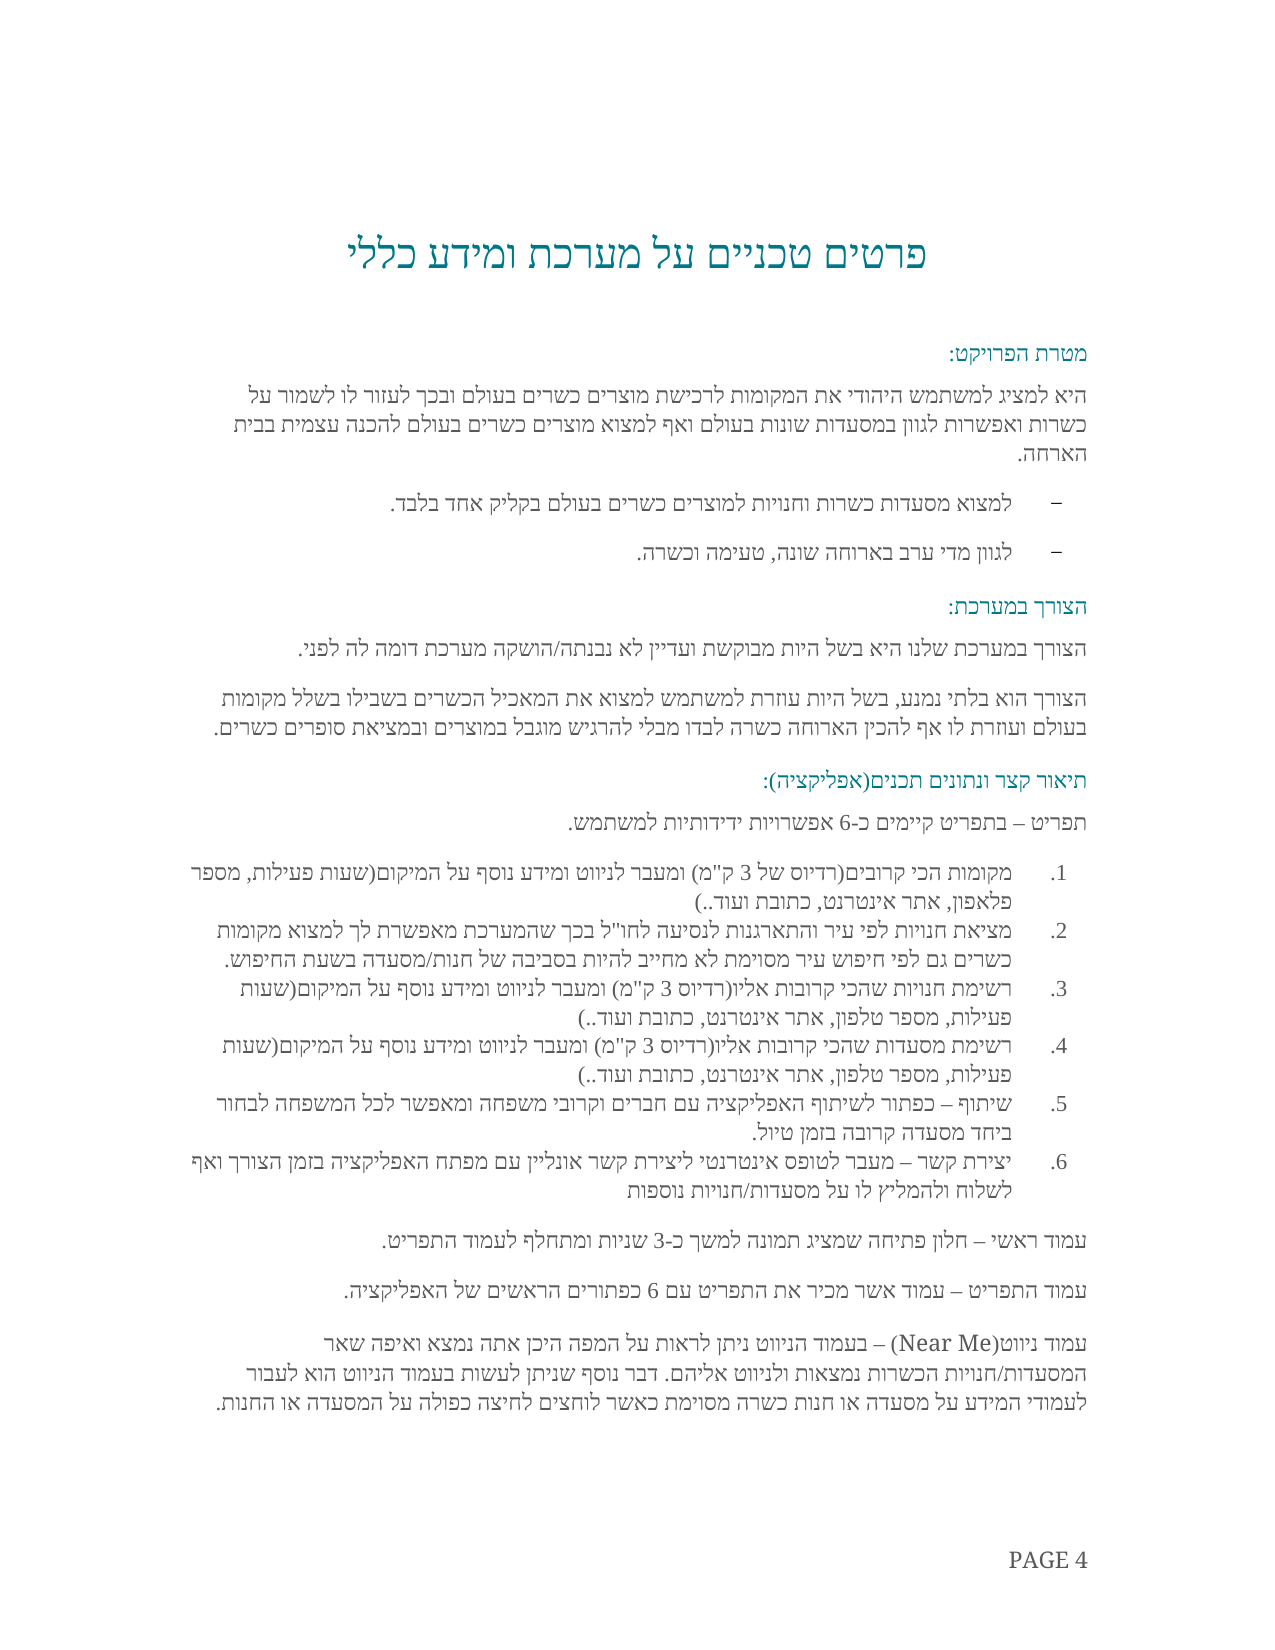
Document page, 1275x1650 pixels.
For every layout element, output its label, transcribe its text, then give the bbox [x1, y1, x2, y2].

subtitle מטרת הפרויקט: [187, 340, 1087, 367]
text עמוד התפריט – עמוד אשר מכיר את התפריט עם 6 כפתורים הראשים של האפליקציה. [187, 1277, 1087, 1303]
list שיתוף – כפתור לשיתוף האפליקציה עם חברים וקרובי משפחה ומאפשר לכל המשפחה לבחור ביחד מסעדה קרובה בזמן טיול. [187, 1090, 1050, 1146]
list רשימת מסעדות שהכי קרובות אליו(רדיוס 3 ק"מ) ומעבר לניווט ומידע נוסף על המיקום(שעות פעילות, מספר טלפון, אתר אינטרנט, כתובת ועוד..) [187, 1032, 1050, 1088]
subtitle הצורך במערכת: [187, 593, 1087, 620]
list לגוון מדי ערב בארוחה שונה, טעימה וכשרה. [187, 539, 1050, 566]
text עמוד ניווט(Near Me) – בעמוד הניווט ניתן לראות על המפה היכן אתה נמצא ואיפה שאר המסעדות/חנויות הכשרות נמצאות ולניווט אליהם. דבר נוסף שניתן לעשות בעמוד הניווט הוא לעבור לעמודי המידע על מסעדה או חנות כשרה מסוימת כאשר לוחצים לחיצה כפולה על המסעדה או החנות. [187, 1327, 1087, 1416]
text הצורך במערכת שלנו היא בשל היות מבוקשת ועדיין לא נבנתה/הושקה מערכת דומה לה לפני. [187, 635, 1087, 661]
text היא למציג למשתמש היהודי את המקומות לרכישת מוצרים כשרים בעולם ובכך לעזור לו לשמור על כשרות ואפשרות לגוון במסעדות שונות בעולם ואף למצוא מוצרים כשרים בעולם להכנה עצמית בבית הארחה. [187, 382, 1087, 466]
text תפריט – בתפריט קיימים כ-6 אפשרויות ידידותיות למשתמש. [187, 809, 1087, 835]
title פרטים טכניים על מערכת ומידע כללי [187, 230, 1087, 278]
text הצורך הוא בלתי נמנע, בשל היות עוזרת למשתמש למצוא את המאכיל הכשרים בשבילו בשלל מקומות בעולם ועוזרת לו אף להכין הארוחה כשרה לבדו מבלי להרגיש מוגבל במוצרים ובמציאת סופרים כשרים. [187, 684, 1087, 740]
list יצירת קשר – מעבר לטופס אינטרנטי ליצירת קשר אונליין עם מפתח האפליקציה בזמן הצורך ואף לשלוח ולהמליץ לו על מסעדות/חנויות נוספות [187, 1148, 1050, 1204]
text עמוד ראשי – חלון פתיחה שמציג תמונה למשך כ-3 שניות ומתחלף לעמוד התפריט. [187, 1227, 1087, 1253]
list מקומות הכי קרובים(רדיוס של 3 ק"מ) ומעבר לניווט ומידע נוסף על המיקום(שעות פעילות, מספר פלאפון, אתר אינטרנט, כתובת ועוד..) [187, 859, 1050, 914]
list מציאת חנויות לפי עיר והתארגנות לנסיעה לחו"ל בכך שהמערכת מאפשרת לך למצוא מקומות כשרים גם לפי חיפוש עיר מסוימת לא מחייב להיות בסביבה של חנות/מסעדה בשעת החיפוש. [187, 917, 1050, 972]
list רשימת חנויות שהכי קרובות אליו(רדיוס 3 ק"מ) ומעבר לניווט ומידע נוסף על המיקום(שעות פעילות, מספר טלפון, אתר אינטרנט, כתובת ועוד..) [187, 974, 1050, 1030]
subtitle תיאור קצר ונתונים תכנים(אפליקציה): [187, 767, 1087, 794]
list למצוא מסעדות כשרות וחנויות למוצרים כשרים בעולם בקליק אחד בלבד. [187, 489, 1050, 516]
